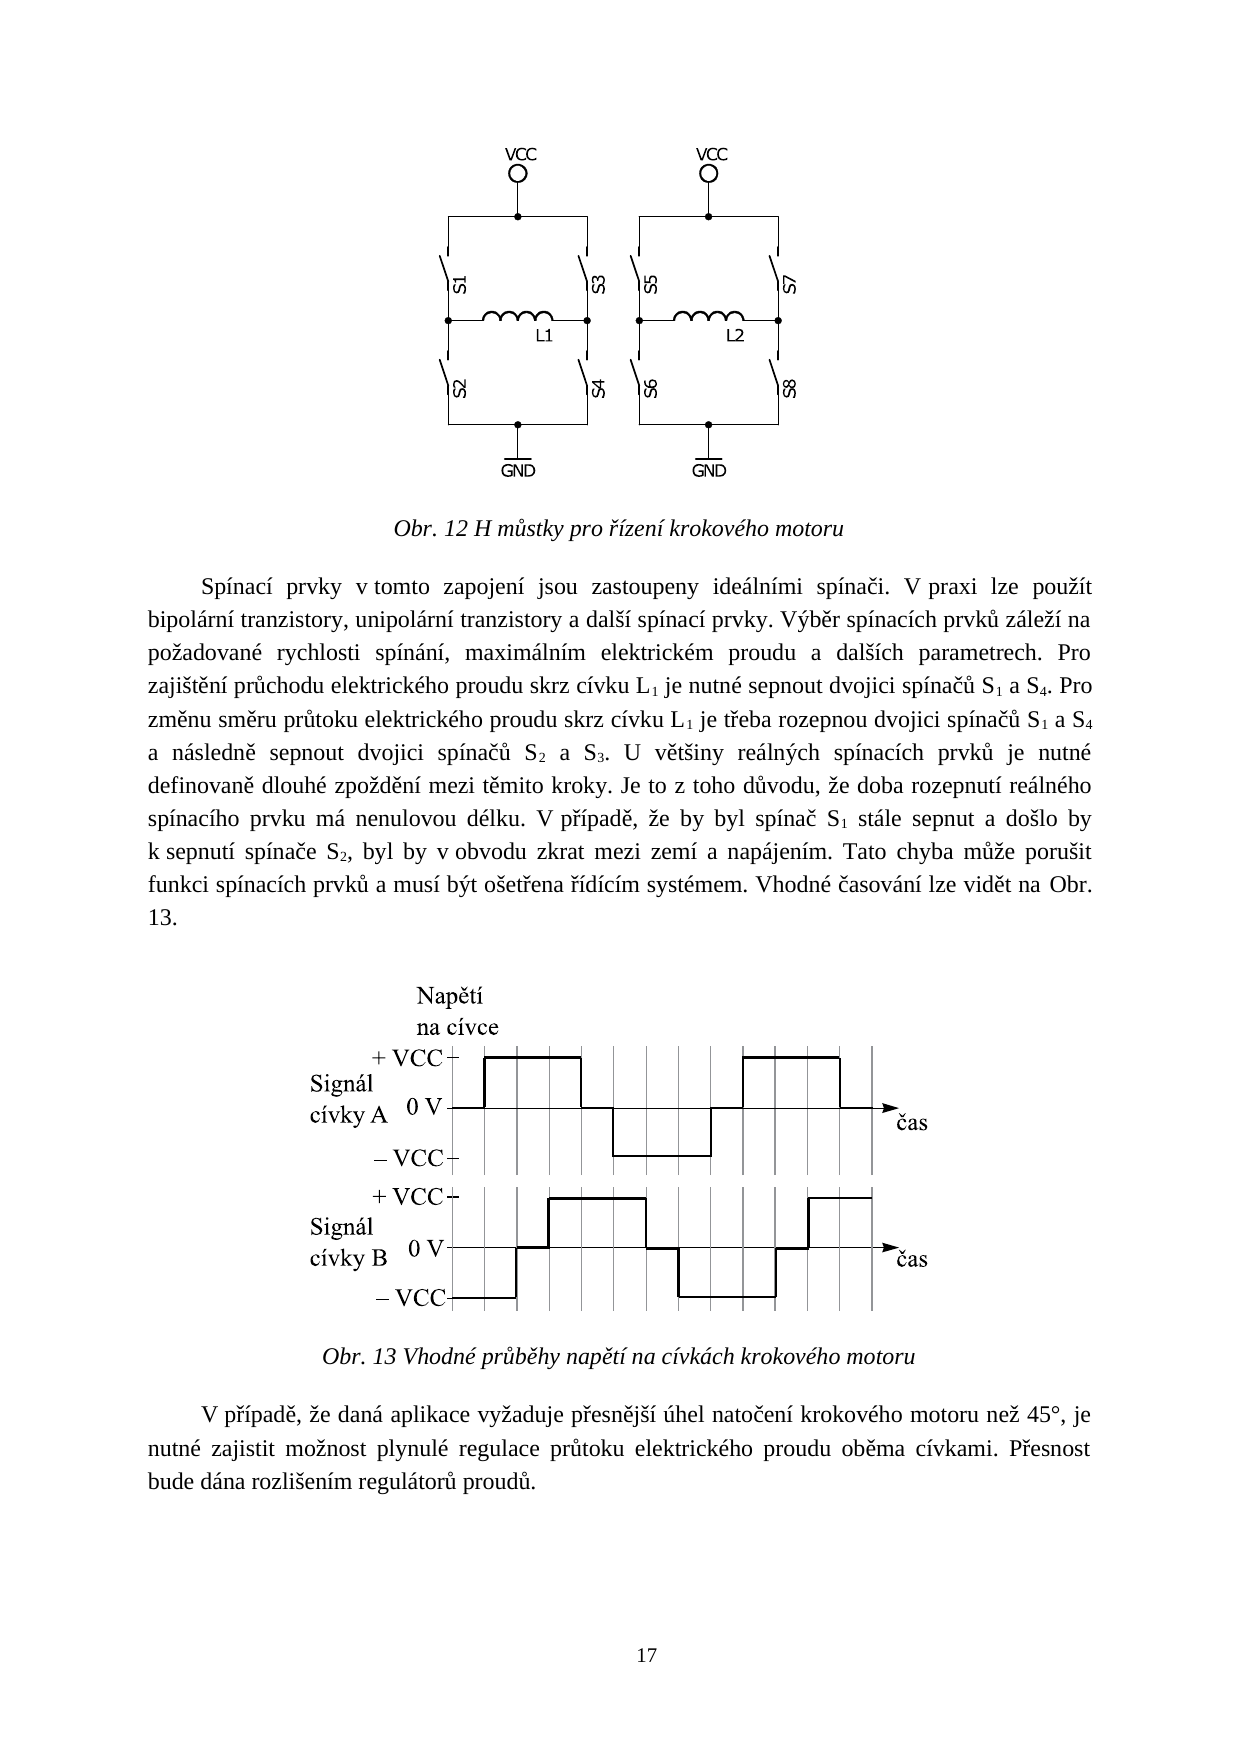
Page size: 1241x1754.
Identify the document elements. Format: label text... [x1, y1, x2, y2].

text V případě, že daná aplikace vyžaduje přesnější úhel natočení krokového motoru než 45°, je nutné zajistit možnost plynulé regulace průtoku elektrického proudu oběma cívkami. Přesnost bude dána rozlišením regulátorů proudů. [148, 1401, 1092, 1494]
text Spínací prvky v tomto zapojení jsou zastoupeny ideálními spínači. V praxi lze použít bipolární tranzistory, unipolární tranzistory a další spínací prvky. Výběr spínacích prvků záleží na požadované rychlosti spínání, maximálním elektrickém proudu a dalších parametrech. Pro zajištění průchodu elektrického proudu skrz cívku L1 je nutné sepnout dvojici spínačů S1 a S4. Pro změnu směru průtoku elektrického proudu skrz cívku L1 je třeba rozepnou dvojici spínačů S1 a S4 a následně sepnout dvojici spínačů S2 a S3. U většiny reálných spínacích prvků je nutné definovaně dlouhé zpoždění mezi těmito kroky. Je to z toho důvodu, že doba rozepnutí reálného spínacího prvku má nenulovou délku. V případě, že by byl spínač S1 stále sepnut a došlo by k sepnutí spínače S2, byl by v obvodu zkrat mezi zemí a napájením. Tato chyba může porušit funkci spínacích prvků a musí být ošetřena řídícím systémem. Vhodné časování lze vidět na obr. 13. [148, 572, 1092, 931]
